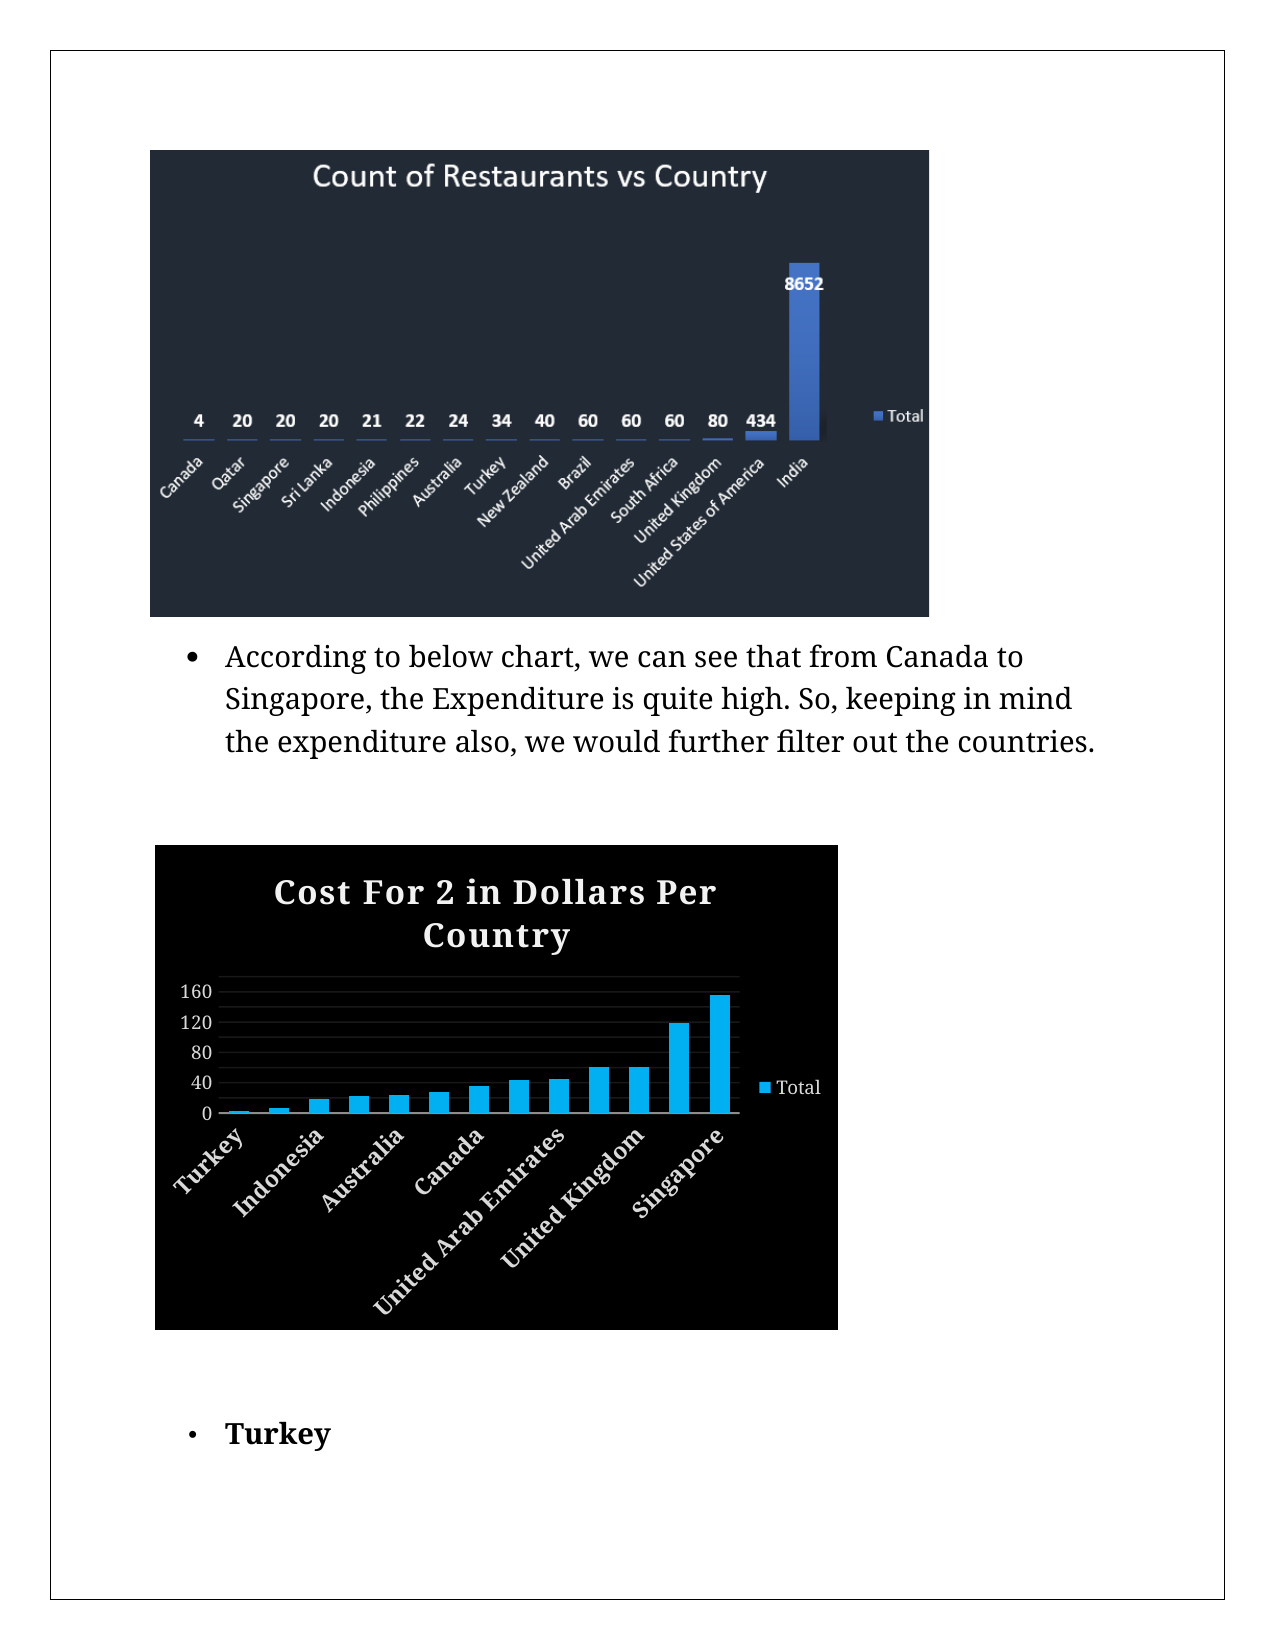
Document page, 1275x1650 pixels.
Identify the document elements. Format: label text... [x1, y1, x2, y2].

list According to below chart, we can see that from Canada to Singapore, the Expenditure is quite high. So, keeping in mind the expenditure also, we would further filter out the countries. [187, 636, 1125, 761]
list Turkey [187, 1413, 1125, 1453]
picture [150, 150, 930, 617]
